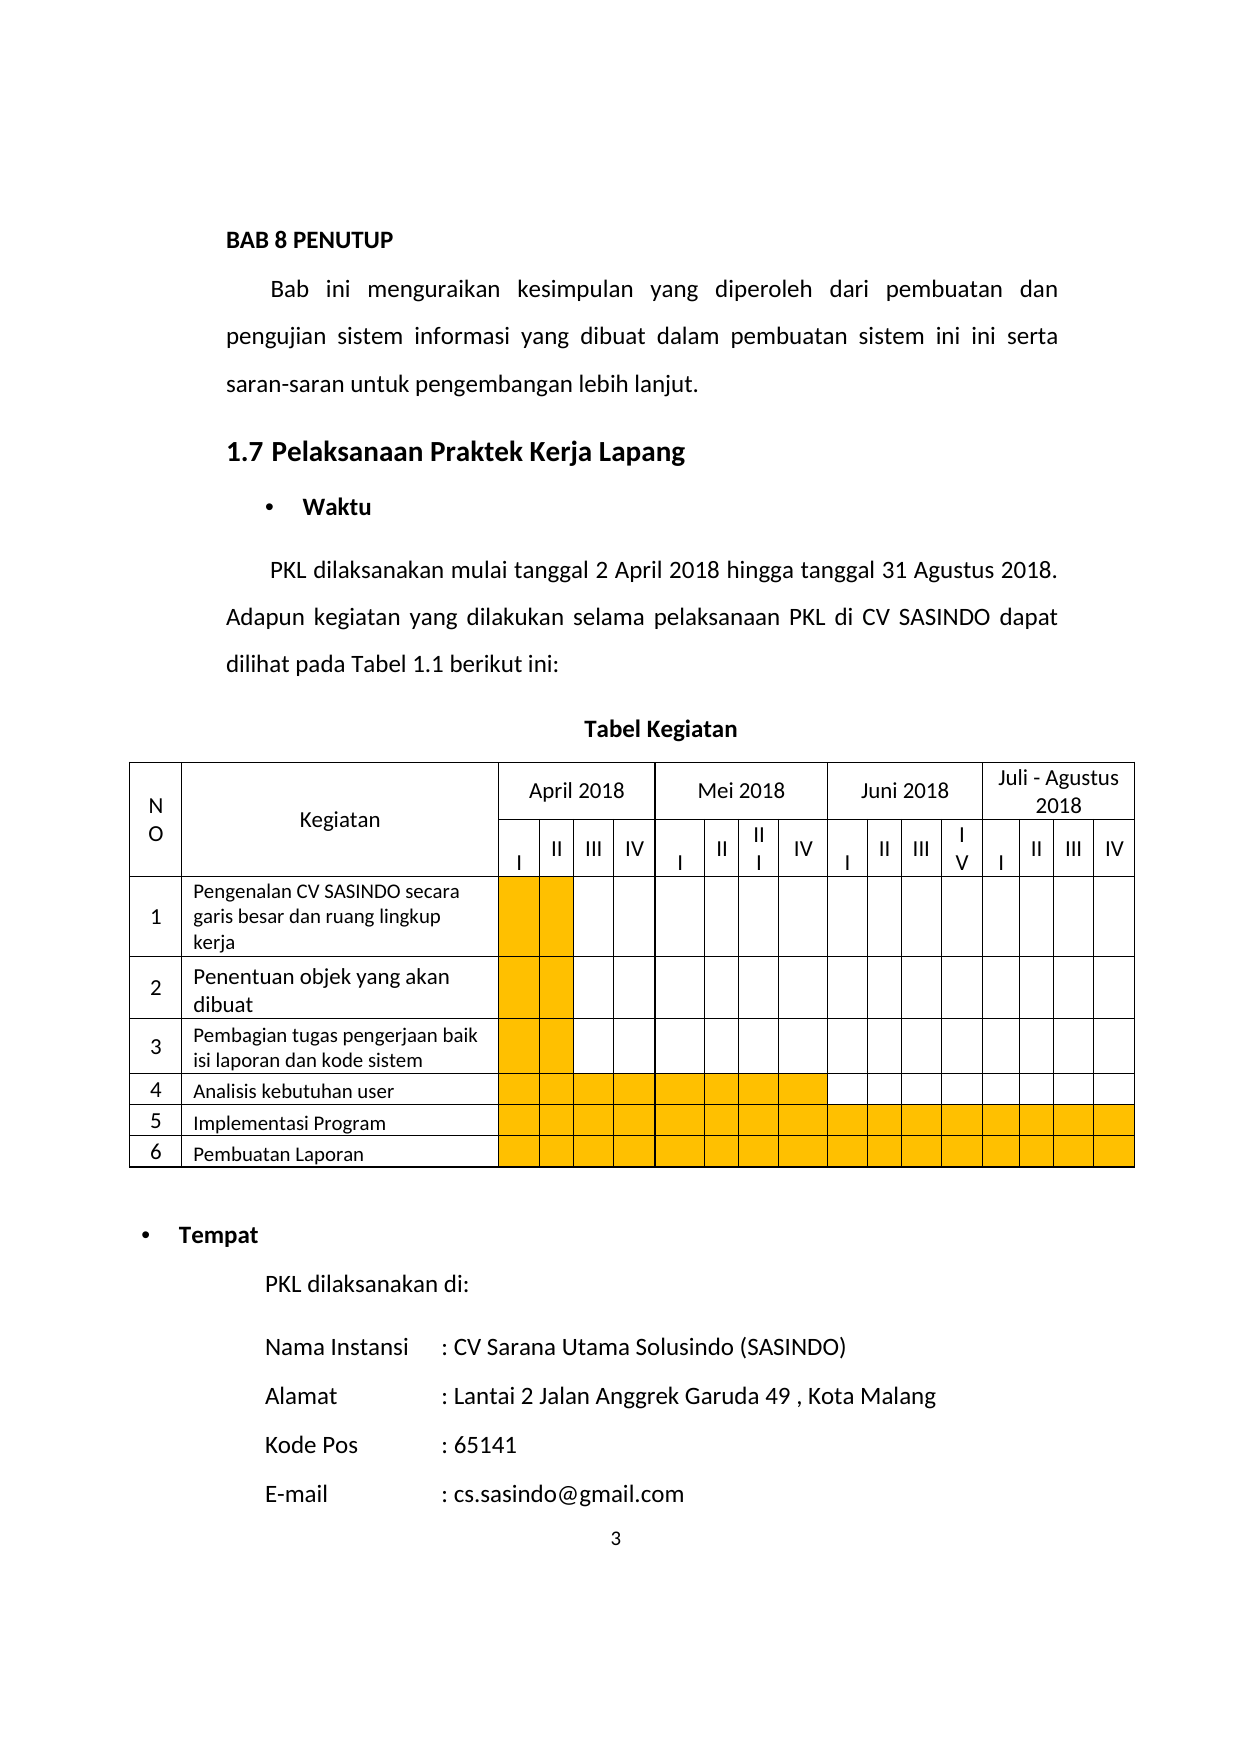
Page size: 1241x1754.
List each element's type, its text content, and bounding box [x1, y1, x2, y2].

table_cell 4 [130, 1074, 181, 1104]
table_cell [739, 1105, 778, 1135]
table_header Juni 2018 [828, 763, 982, 819]
table_cell III [1054, 820, 1093, 876]
table_header Kegiatan [182, 763, 498, 876]
table_cell [1054, 1019, 1093, 1073]
table_cell [499, 1105, 539, 1135]
table_cell [1020, 1136, 1053, 1166]
table_cell [1020, 1019, 1053, 1073]
table_cell [1054, 1074, 1093, 1104]
table_cell [574, 1136, 613, 1166]
table_cell [828, 957, 867, 1018]
table_cell [902, 1019, 941, 1073]
table_cell II [540, 820, 573, 876]
table_cell I [499, 820, 539, 876]
table_cell [868, 1074, 901, 1104]
text E-mail : cs.sasindo@gmail.com [265, 1478, 1090, 1508]
table_cell [983, 957, 1019, 1018]
table_cell [614, 1019, 654, 1073]
table_cell [614, 957, 654, 1018]
table_cell [739, 1074, 778, 1104]
table_cell [828, 877, 867, 956]
table_cell [705, 1136, 738, 1166]
table_cell [739, 957, 778, 1018]
table_cell [868, 1105, 901, 1135]
table_cell [942, 957, 982, 1018]
table_cell [499, 877, 539, 956]
table_cell [574, 1105, 613, 1135]
table_cell Implementasi Program [182, 1105, 498, 1135]
table_cell [983, 1019, 1019, 1073]
table_cell [942, 1136, 982, 1166]
table_cell [779, 1074, 827, 1104]
table_cell [779, 1019, 827, 1073]
table_cell [574, 957, 613, 1018]
table_cell [1020, 877, 1053, 956]
table_cell [614, 1105, 654, 1135]
table_cell [656, 1105, 704, 1135]
table_cell [1020, 957, 1053, 1018]
table_cell Pengenalan CV SASINDO secara garis besar dan ruang lingkup kerja [182, 877, 498, 956]
text BAB 8 PENUTUP [226, 224, 1092, 255]
table_cell [902, 1074, 941, 1104]
table_cell [983, 877, 1019, 956]
table_cell [656, 1136, 704, 1166]
table_cell IV [942, 820, 982, 876]
table_cell [540, 1074, 573, 1104]
table_header Juli - Agustus 2018 [983, 763, 1134, 819]
table_cell 3 [130, 1019, 181, 1073]
table_cell [902, 877, 941, 956]
table_cell [705, 1105, 738, 1135]
table_cell [705, 1019, 738, 1073]
table_cell [1054, 877, 1093, 956]
table_cell [739, 877, 778, 956]
table_cell [614, 1074, 654, 1104]
text Nama Instansi : CV Sarana Utama Solusindo (SASINDO) [265, 1331, 1090, 1361]
table_cell [574, 877, 613, 956]
table_cell [1094, 877, 1134, 956]
table_cell [868, 957, 901, 1018]
table_cell [942, 1105, 982, 1135]
list Tempat [141, 1219, 1092, 1249]
table_cell IV [1094, 820, 1134, 876]
table_cell [1094, 957, 1134, 1018]
table_cell II [1020, 820, 1053, 876]
table_cell 2 [130, 957, 181, 1018]
table_cell [499, 1074, 539, 1104]
table_cell II [868, 820, 901, 876]
table_cell [779, 1105, 827, 1135]
text Kode Pos : 65141 [265, 1429, 1090, 1459]
table_cell [902, 1136, 941, 1166]
table_cell [1020, 1074, 1053, 1104]
text Bab ini menguraikan kesimpulan yang diperoleh dari pembuatan dan pengujian sistem informasi yang dibuat dalam pembuatan sistem ini ini serta saran-saran untuk pengembangan lebih lanjut. [226, 273, 1059, 398]
table_cell [902, 957, 941, 1018]
table_cell 1 [130, 877, 181, 956]
table_cell [705, 1074, 738, 1104]
table_cell [614, 877, 654, 956]
table_cell [828, 1074, 867, 1104]
table_cell [983, 1136, 1019, 1166]
table_cell I [828, 820, 867, 876]
table_cell III [739, 820, 778, 876]
table_cell [779, 1136, 827, 1166]
subtitle 1.7 Pelaksanaan Praktek Kerja Lapang [226, 433, 1092, 468]
table_cell [540, 1136, 573, 1166]
table_cell Penentuan objek yang akan dibuat [182, 957, 498, 1018]
table_cell [499, 1019, 539, 1073]
table_cell [868, 1019, 901, 1073]
table_cell [574, 1074, 613, 1104]
table_header April 2018 [499, 763, 654, 819]
table_cell Pembuatan Laporan [182, 1136, 498, 1166]
table_cell [739, 1136, 778, 1166]
table_cell 6 [130, 1136, 181, 1166]
table_cell [1094, 1019, 1134, 1073]
table_cell III [574, 820, 613, 876]
table_cell III [902, 820, 941, 876]
text PKL dilaksanakan mulai tanggal 2 April 2018 hingga tanggal 31 Agustus 2018. Adapun kegiatan yang dilakukan selama pelaksanaan PKL di CV SASINDO dapat dilihat pada Tabel 1.1 berikut ini: [226, 554, 1060, 679]
table_cell [656, 1074, 704, 1104]
table_header Mei 2018 [656, 763, 827, 819]
table_cell [540, 877, 573, 956]
table_cell [868, 1136, 901, 1166]
table_cell [828, 1019, 867, 1073]
table_cell [1094, 1136, 1134, 1166]
table_cell 5 [130, 1105, 181, 1135]
table_cell [779, 957, 827, 1018]
table_cell Pembagian tugas pengerjaan baik isi laporan dan kode sistem [182, 1019, 498, 1073]
table_cell [705, 957, 738, 1018]
text PKL dilaksanakan di: [265, 1268, 1090, 1298]
table_cell [942, 1074, 982, 1104]
table_cell [983, 1105, 1019, 1135]
table_cell [1094, 1074, 1134, 1104]
table_header NO [130, 763, 181, 876]
text Tabel Kegiatan [226, 713, 1090, 744]
table_cell I [983, 820, 1019, 876]
list Waktu [265, 491, 1092, 521]
table_cell [540, 1105, 573, 1135]
table_cell [1054, 1136, 1093, 1166]
table_cell [499, 957, 539, 1018]
table_cell [868, 877, 901, 956]
table_cell [1020, 1105, 1053, 1135]
table_cell [942, 877, 982, 956]
table_cell [739, 1019, 778, 1073]
table_cell Analisis kebutuhan user [182, 1074, 498, 1104]
table_cell [656, 1019, 704, 1073]
table_cell [942, 1019, 982, 1073]
table_cell [779, 877, 827, 956]
table_cell [656, 877, 704, 956]
table_cell [540, 957, 573, 1018]
table_cell [499, 1136, 539, 1166]
table_cell [1054, 957, 1093, 1018]
table_cell [828, 1105, 867, 1135]
text Alamat : Lantai 2 Jalan Anggrek Garuda 49 , Kota Malang [265, 1380, 1090, 1410]
table_cell [705, 877, 738, 956]
table_cell [1094, 1105, 1134, 1135]
table_cell IV [779, 820, 827, 876]
table_cell [902, 1105, 941, 1135]
table_cell I [656, 820, 704, 876]
table_cell [540, 1019, 573, 1073]
table_cell II [705, 820, 738, 876]
table_cell [656, 957, 704, 1018]
table_cell [983, 1074, 1019, 1104]
table_cell [828, 1136, 867, 1166]
table_cell [1054, 1105, 1093, 1135]
table_cell IV [614, 820, 654, 876]
table_cell [614, 1136, 654, 1166]
table_cell [574, 1019, 613, 1073]
